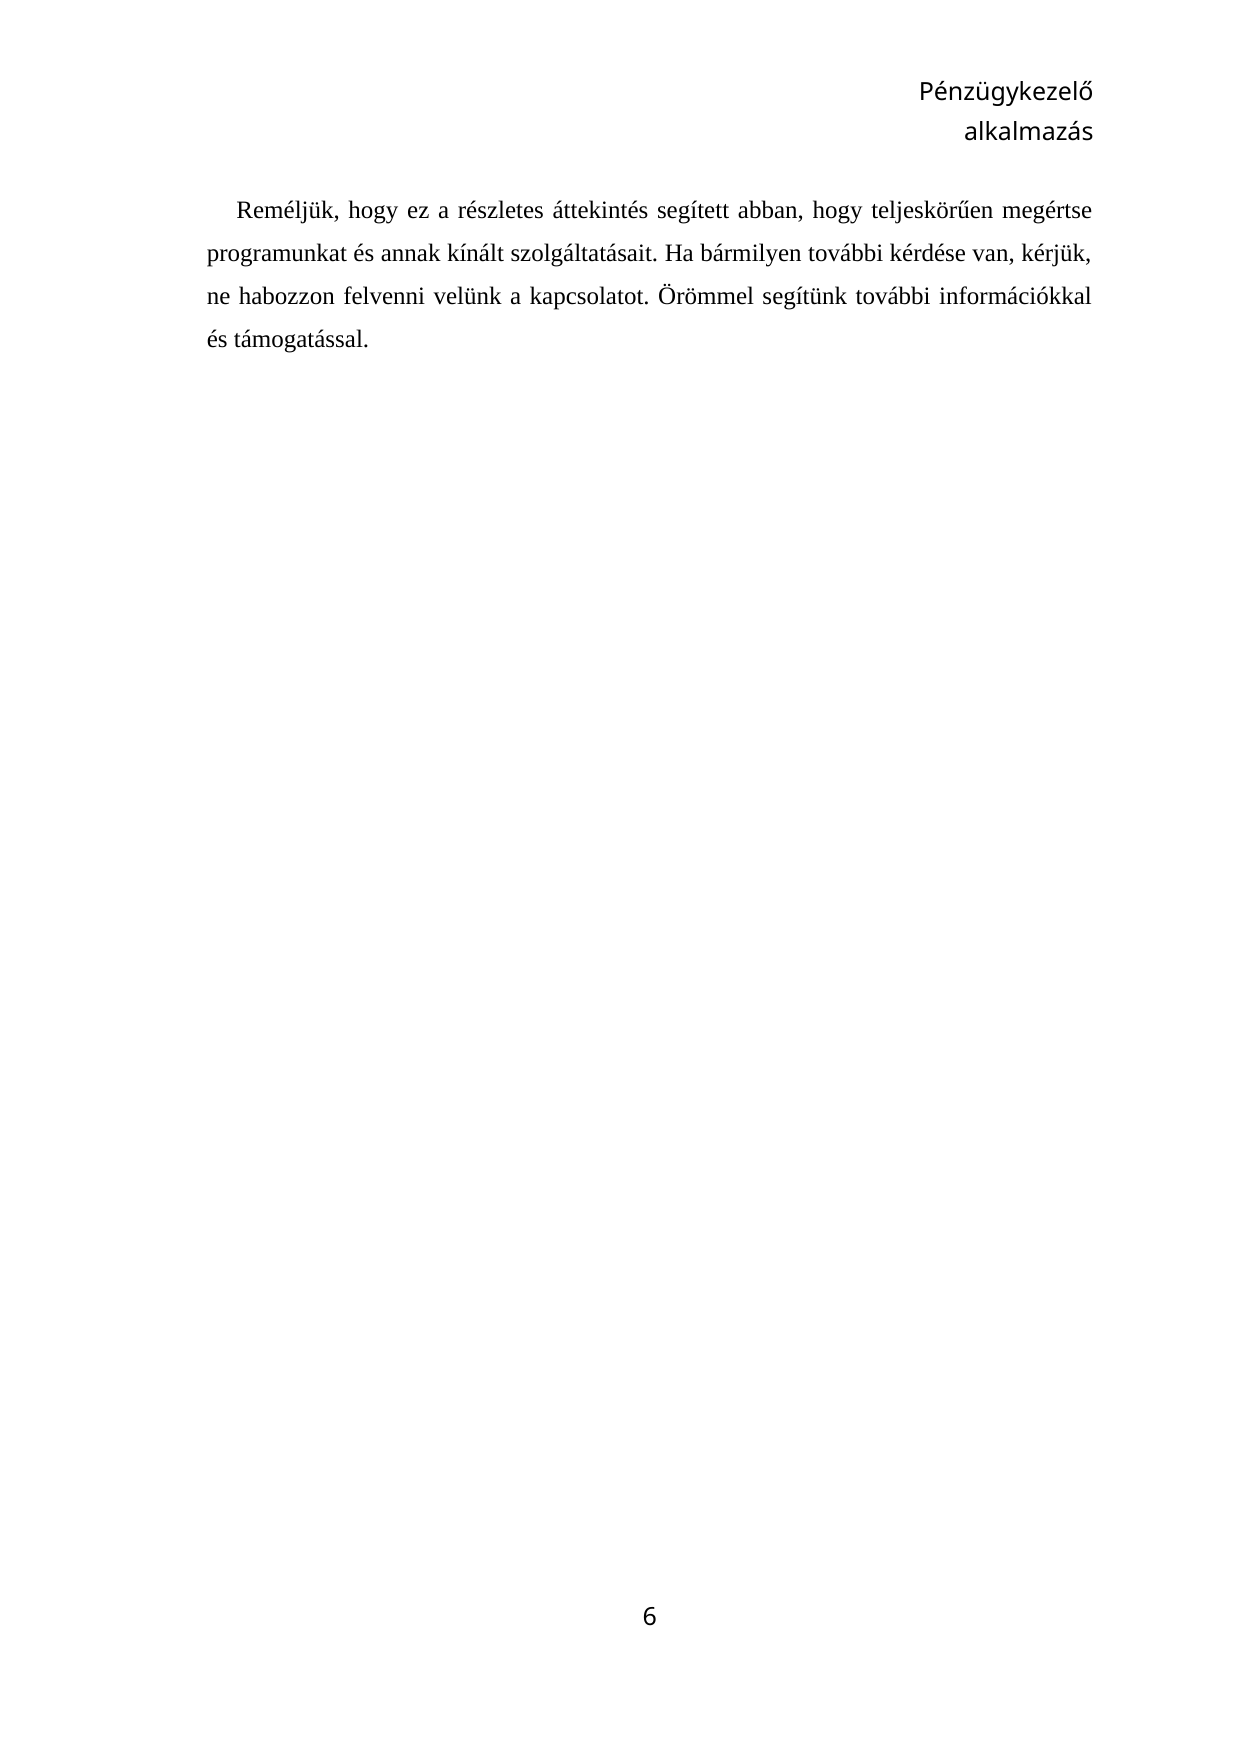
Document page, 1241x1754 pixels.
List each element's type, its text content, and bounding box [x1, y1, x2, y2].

text Reméljük, hogy ez a részletes áttekintés segített abban, hogy teljeskörűen megértse programunkat és annak kínált szolgáltatásait. Ha bármilyen további kérdése van, kérjük, ne habozzon felvenni velünk a kapcsolatot. Örömmel segítünk további információkkal és támogatással. [207, 195, 1093, 353]
